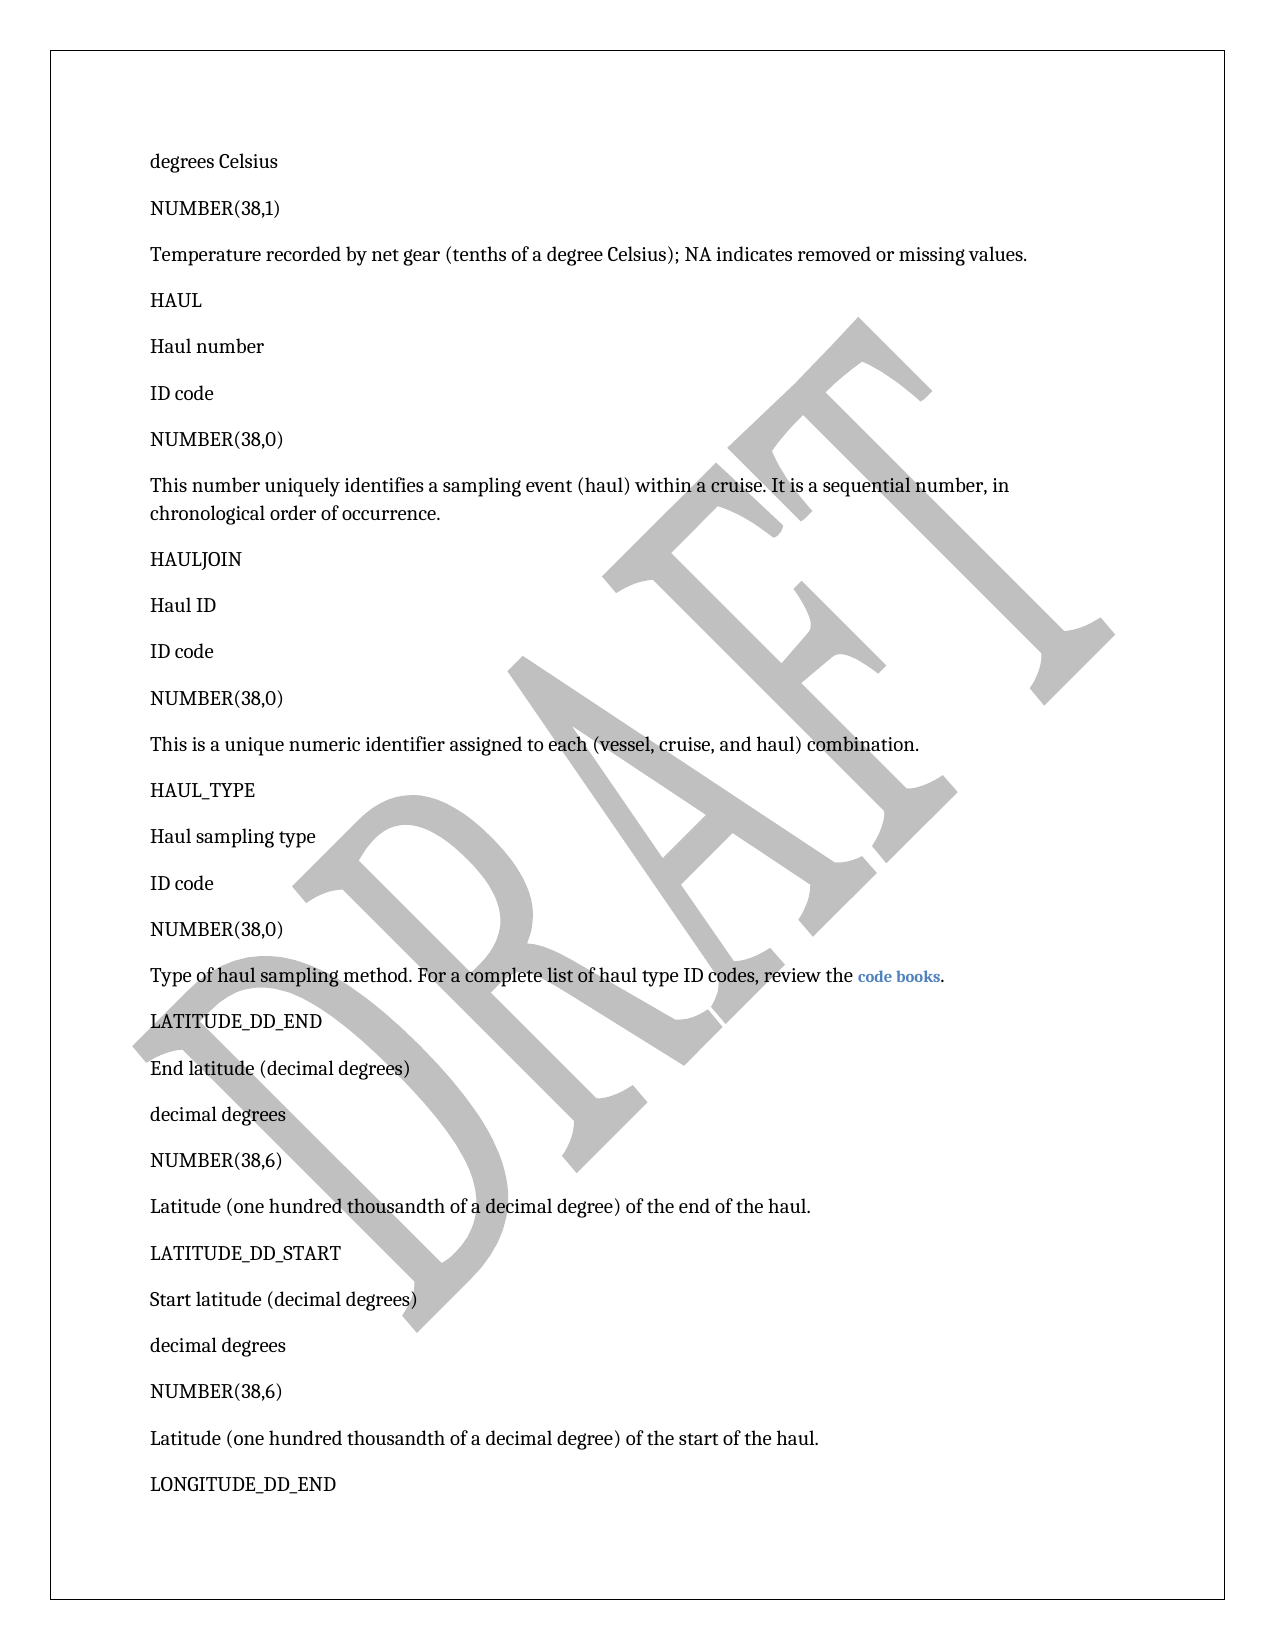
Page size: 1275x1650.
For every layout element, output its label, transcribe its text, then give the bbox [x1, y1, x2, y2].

text NUMBER(38,0) [150, 427, 1125, 451]
text End latitude (decimal degrees) [150, 1056, 1125, 1080]
text Latitude (one hundred thousandth of a decimal degree) of the end of the haul. [150, 1195, 1125, 1219]
text Temperature recorded by net gear (tenths of a degree Celsius); NA indicates removed or missing values. [150, 242, 1125, 266]
text Haul ID [150, 594, 1125, 618]
text decimal degrees [150, 1102, 1125, 1126]
text This is a unique numeric identifier assigned to each (vessel, cruise, and haul) combination. [150, 732, 1125, 756]
text NUMBER(38,0) [150, 917, 1125, 941]
text HAULJOIN [150, 547, 1125, 571]
text Start latitude (decimal degrees) [150, 1287, 1125, 1311]
text decimal degrees [150, 1334, 1125, 1358]
text NUMBER(38,6) [150, 1149, 1125, 1173]
text degrees Celsius [150, 150, 1125, 174]
text ID code [150, 640, 1125, 664]
text HAUL [150, 289, 1125, 313]
text NUMBER(38,0) [150, 686, 1125, 710]
text LATITUDE_DD_END [150, 1010, 1125, 1034]
text ID code [150, 381, 1125, 405]
text This number uniquely identifies a sampling event (haul) within a cruise. It is a sequential number, in chronological order of occurrence. [150, 474, 1125, 525]
text Type of haul sampling method. For a complete list of haul type ID codes, review the code books. [150, 964, 1125, 988]
text LATITUDE_DD_START [150, 1241, 1125, 1265]
text Latitude (one hundred thousandth of a decimal degree) of the start of the haul. [150, 1426, 1125, 1450]
text NUMBER(38,6) [150, 1380, 1125, 1404]
text NUMBER(38,1) [150, 196, 1125, 220]
text HAUL_TYPE [150, 779, 1125, 803]
text Haul sampling type [150, 825, 1125, 849]
text LONGITUDE_DD_END [150, 1472, 1125, 1496]
text Haul number [150, 335, 1125, 359]
text ID code [150, 871, 1125, 895]
